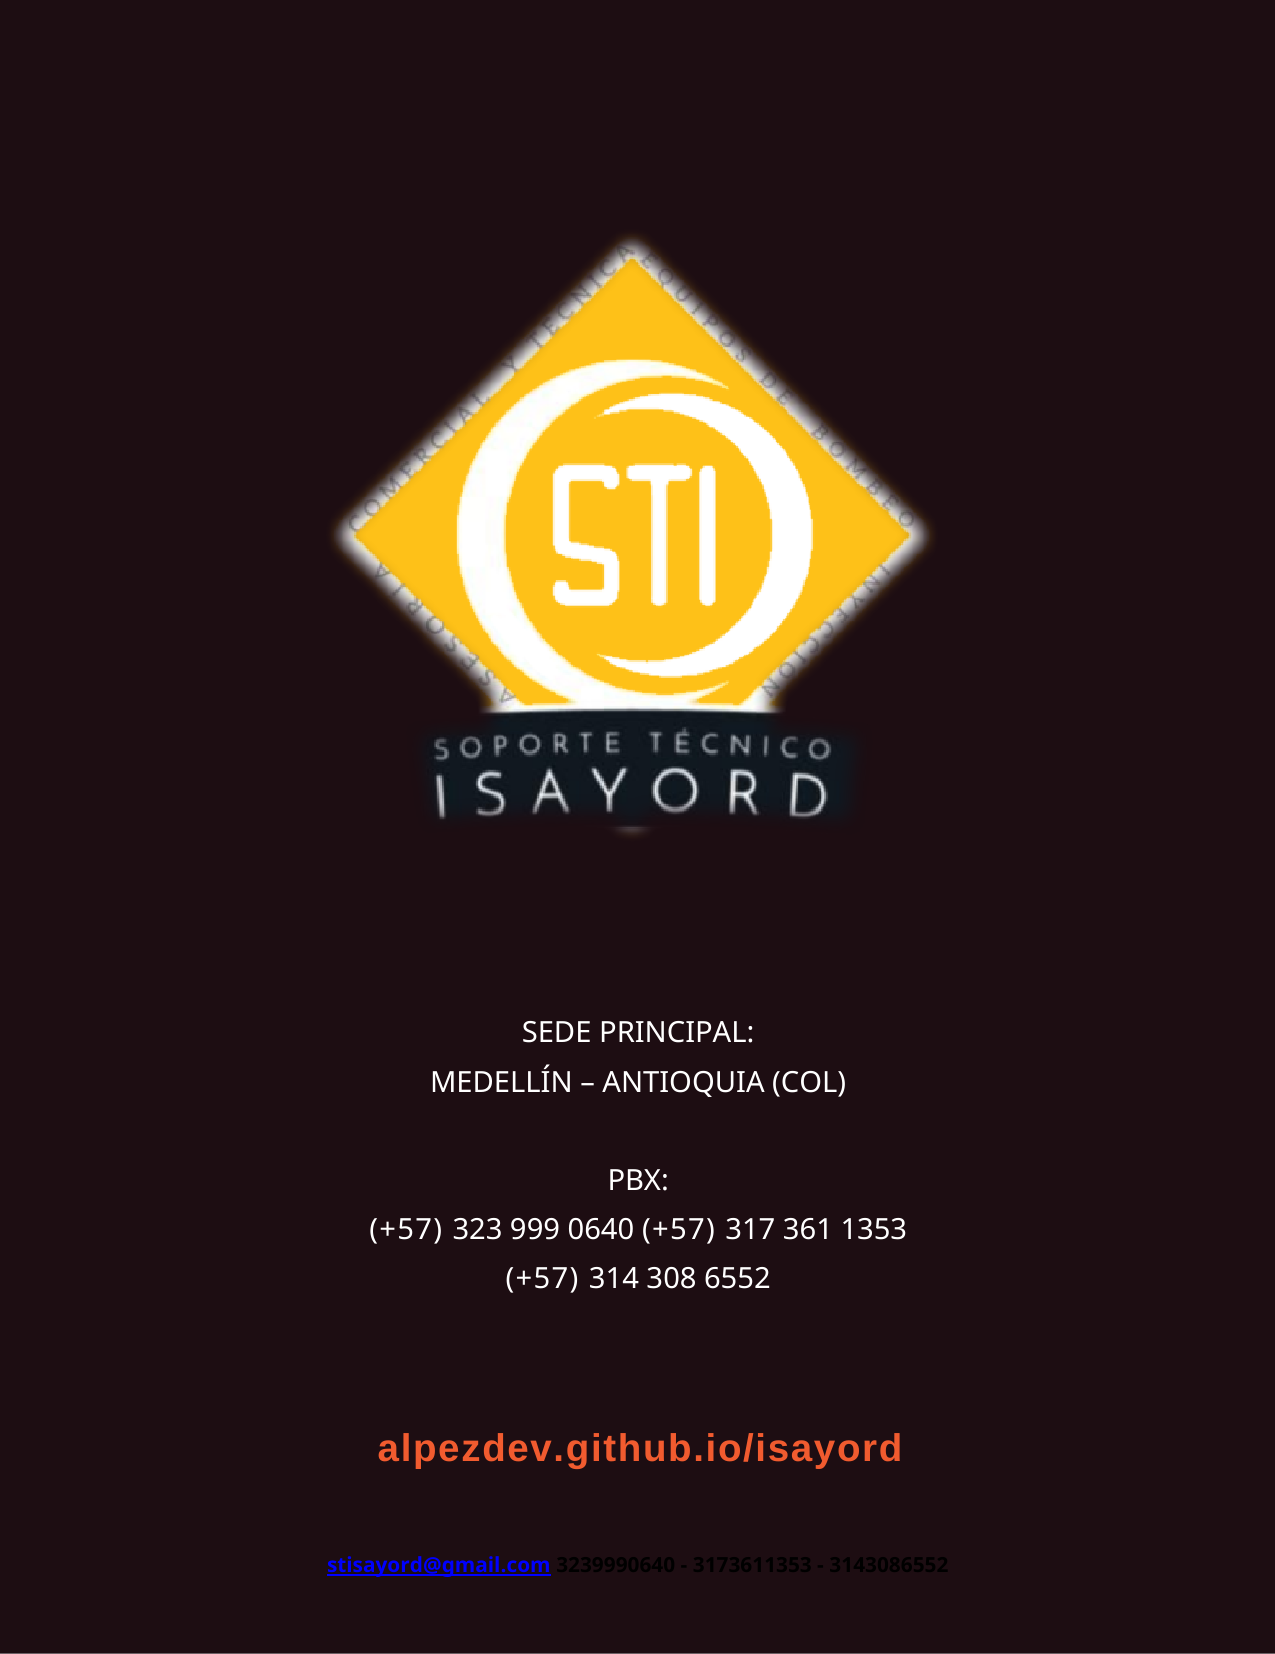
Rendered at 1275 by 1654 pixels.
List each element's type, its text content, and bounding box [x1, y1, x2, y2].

text alpezdev.github.io/isayord [0, 1425, 1274, 1469]
picture [328, 231, 939, 842]
text (+57) 323 999 0640 (+57) 317 361 1353 [26, 1208, 1250, 1248]
text PBX: [26, 1159, 1250, 1199]
text SEDE PRINCIPAL: [26, 1012, 1250, 1051]
text MEDELLÍN – ANTIOQUIA (COL) [26, 1061, 1250, 1101]
text (+57) 314 308 6552 [26, 1258, 1250, 1297]
